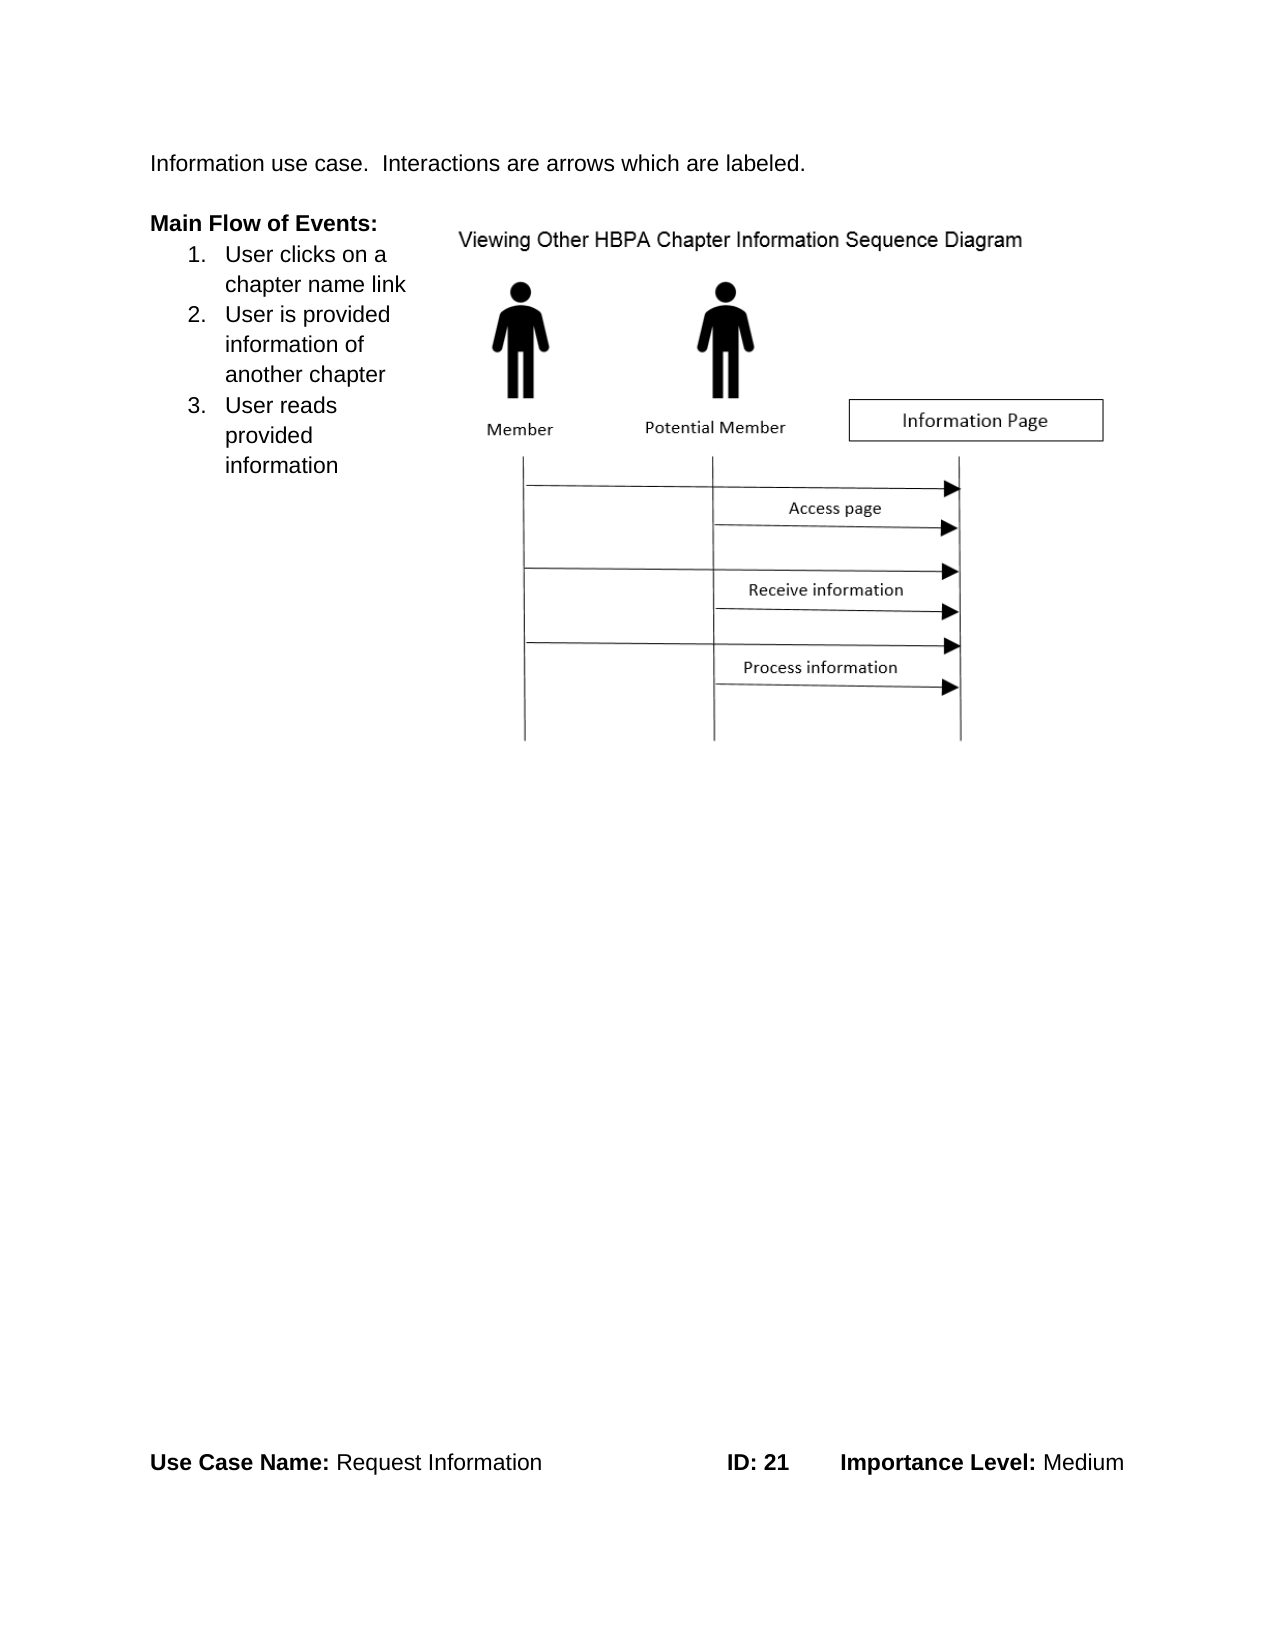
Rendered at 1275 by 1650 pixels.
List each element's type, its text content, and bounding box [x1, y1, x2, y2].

list User reads provided information [187, 392, 442, 478]
text Use Case Name: Request Information ID: 21 Importance Level: Medium [150, 1449, 1125, 1475]
text Main Flow of Events: [150, 210, 1125, 237]
picture [442, 216, 1146, 759]
list User is provided information of another chapter [187, 301, 442, 388]
list User clicks on a chapter name link [187, 241, 442, 297]
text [150, 150, 1125, 176]
